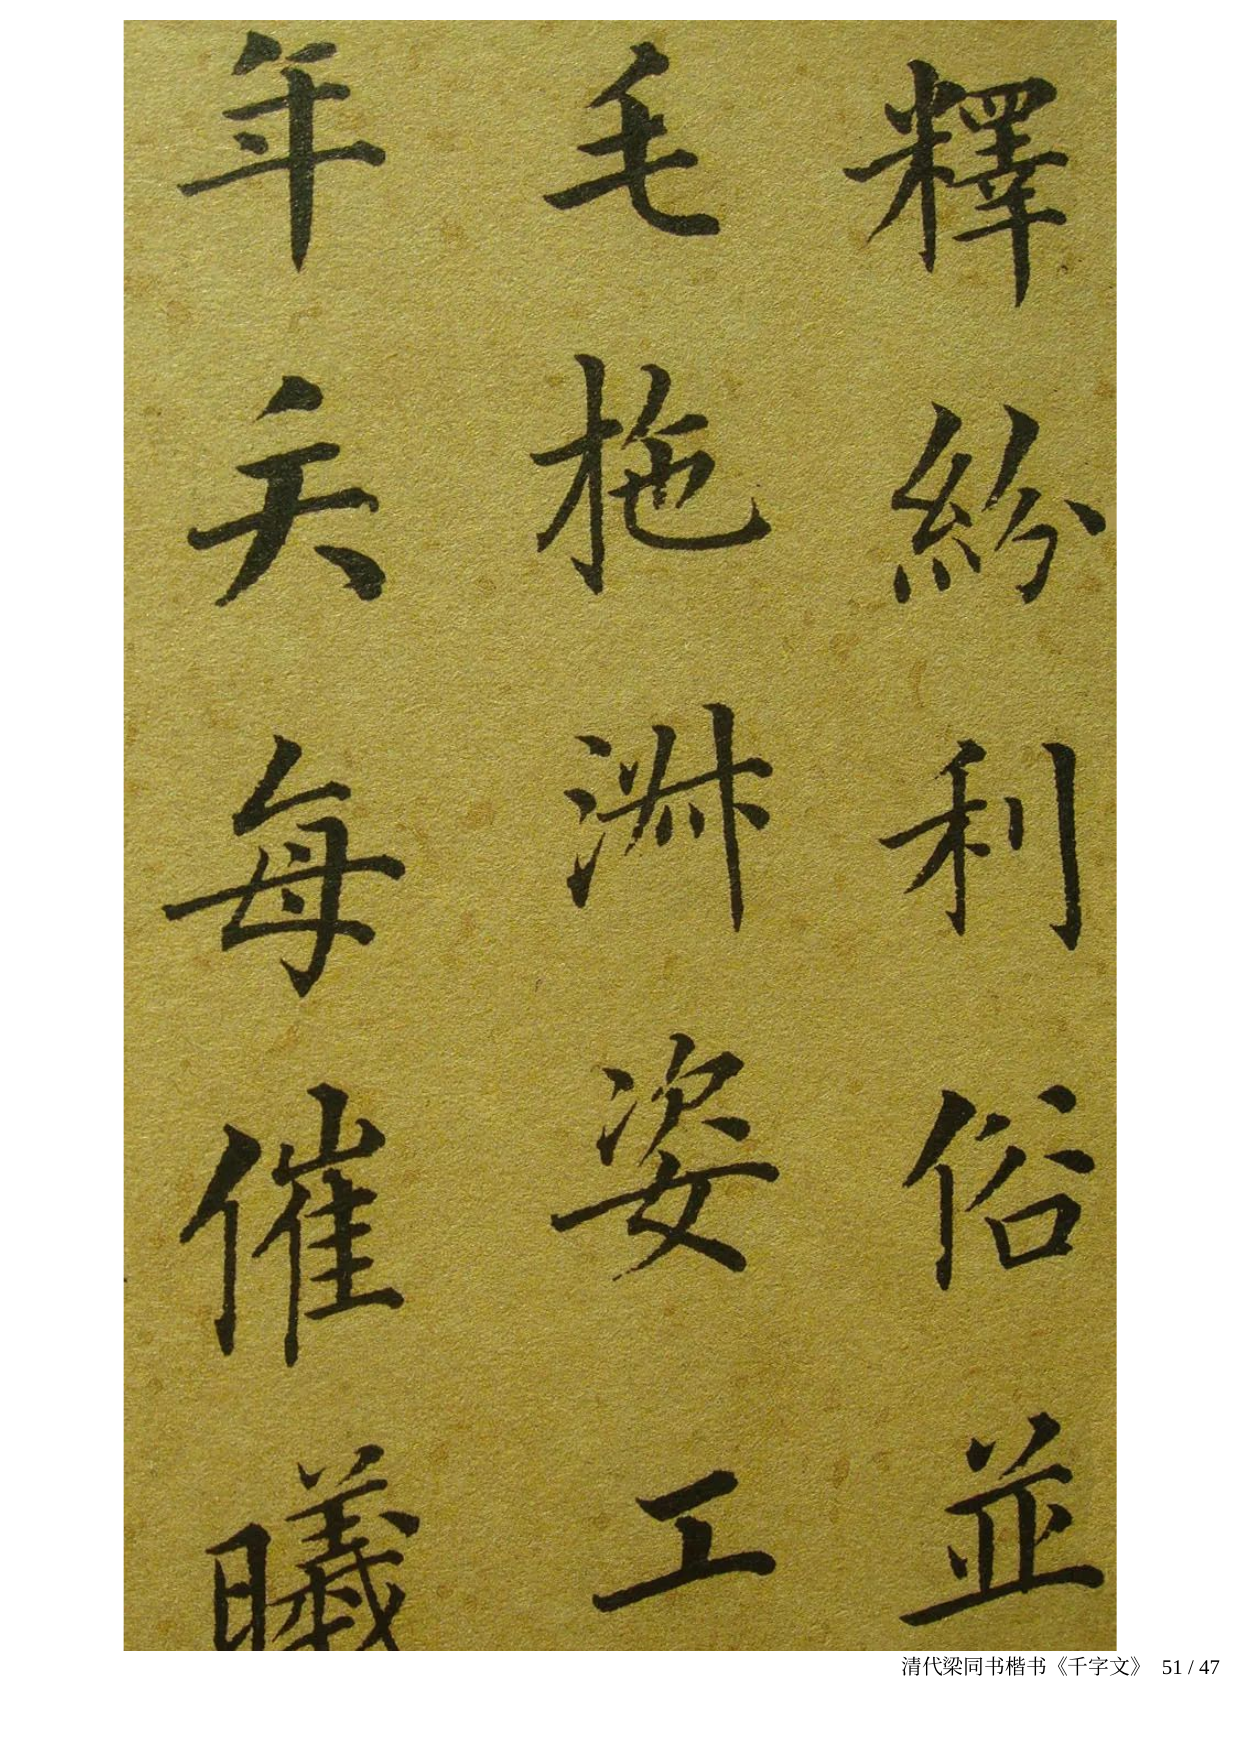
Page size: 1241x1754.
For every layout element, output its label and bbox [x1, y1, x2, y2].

picture [123, 20, 1117, 1651]
